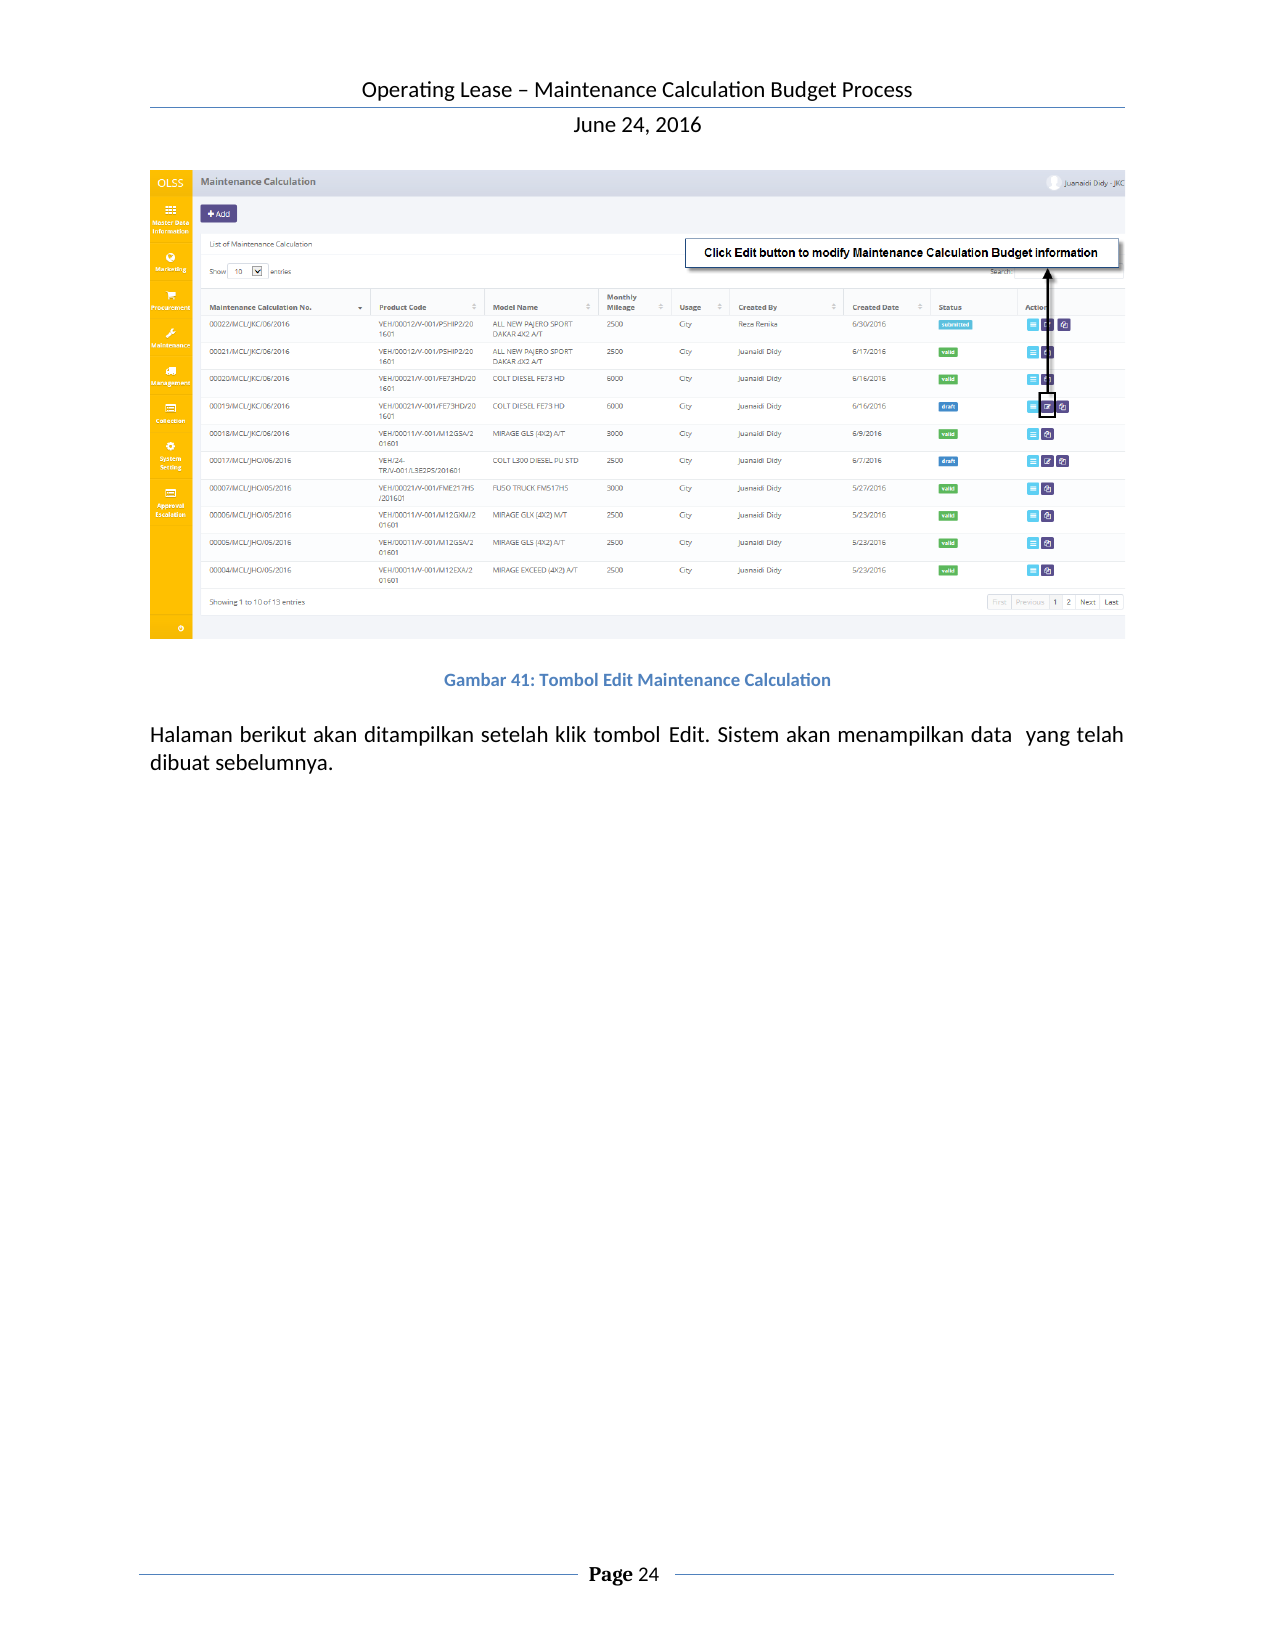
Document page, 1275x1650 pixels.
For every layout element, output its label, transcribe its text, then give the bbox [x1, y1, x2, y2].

text Halaman berikut akan ditampilkan setelah klik tombol Edit. Sistem akan menampilkan data yang telah dibuat sebelumnya. [150, 720, 1125, 776]
picture [150, 170, 1125, 639]
